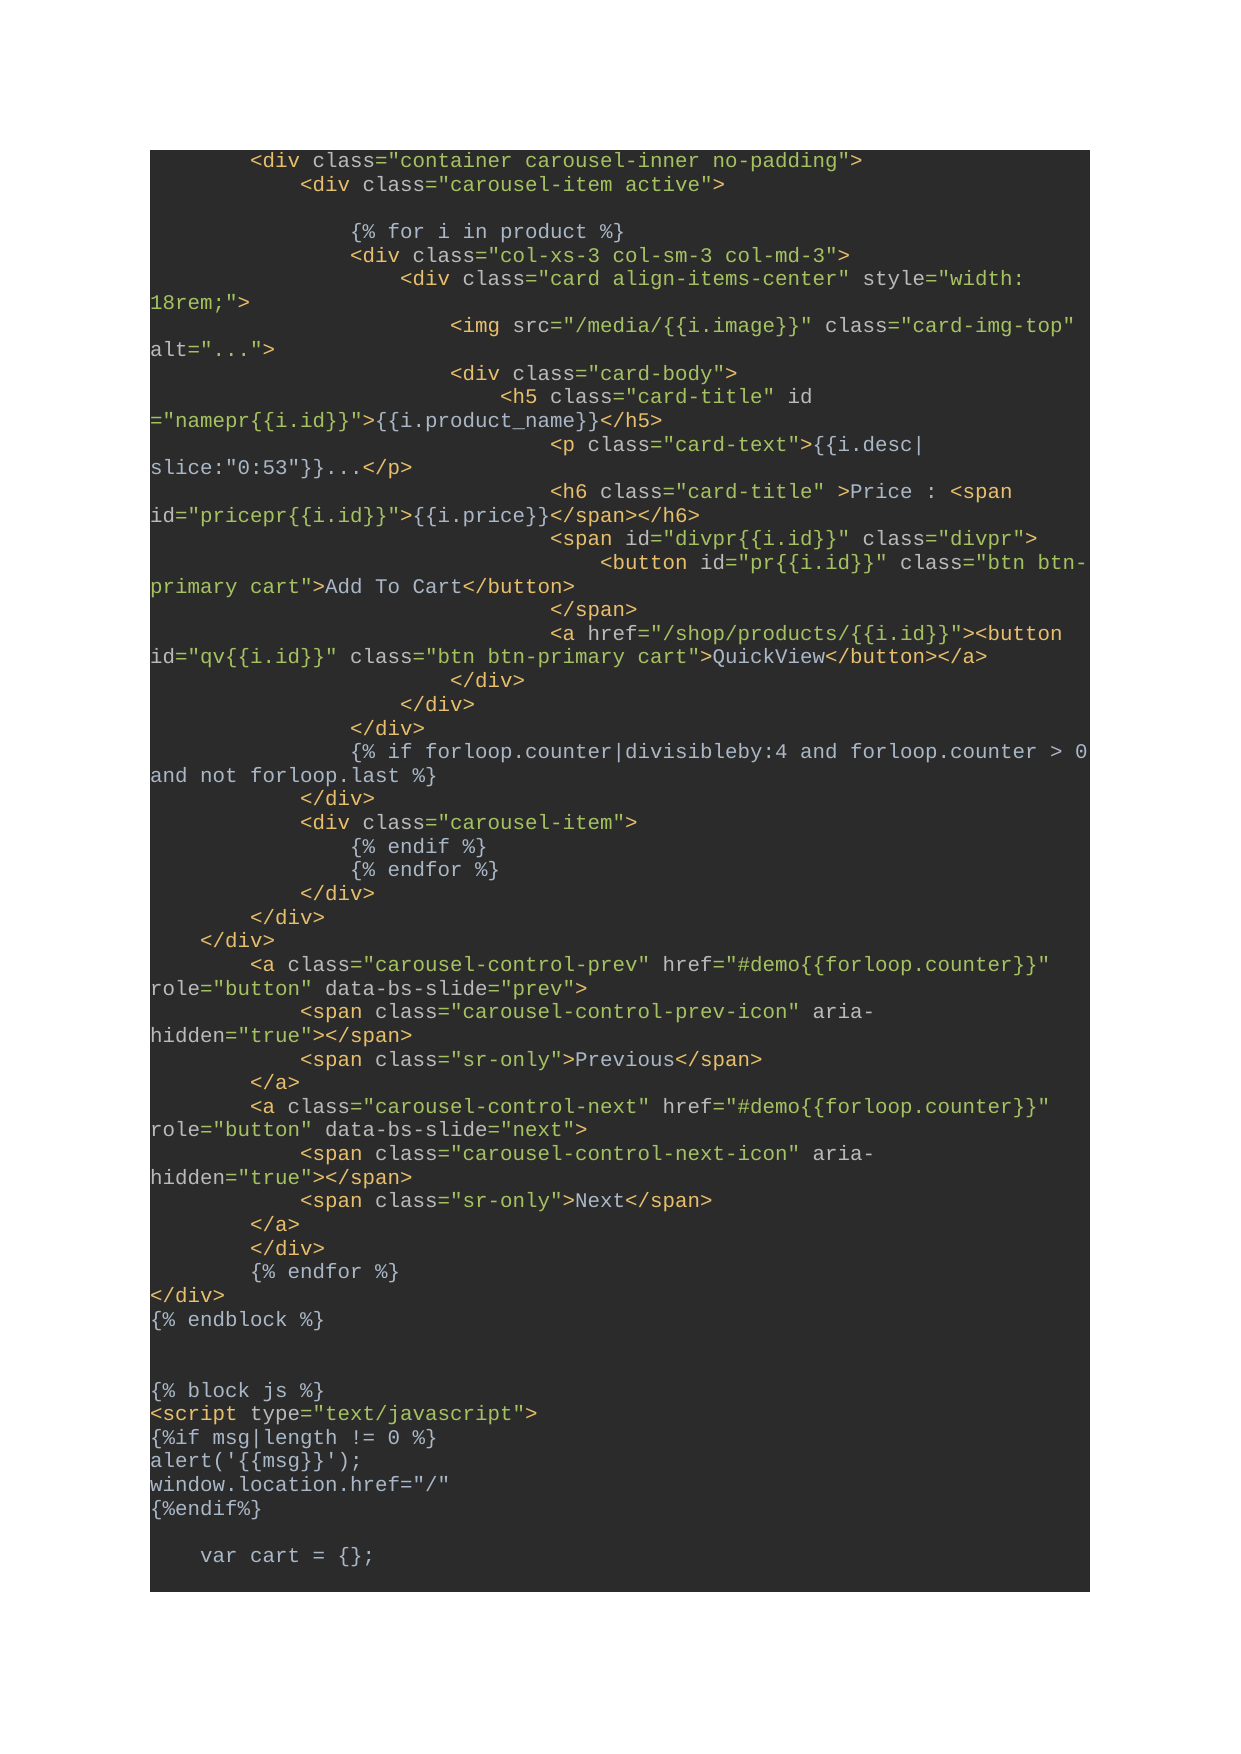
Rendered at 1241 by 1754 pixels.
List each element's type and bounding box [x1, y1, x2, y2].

text [150, 150, 1090, 1592]
